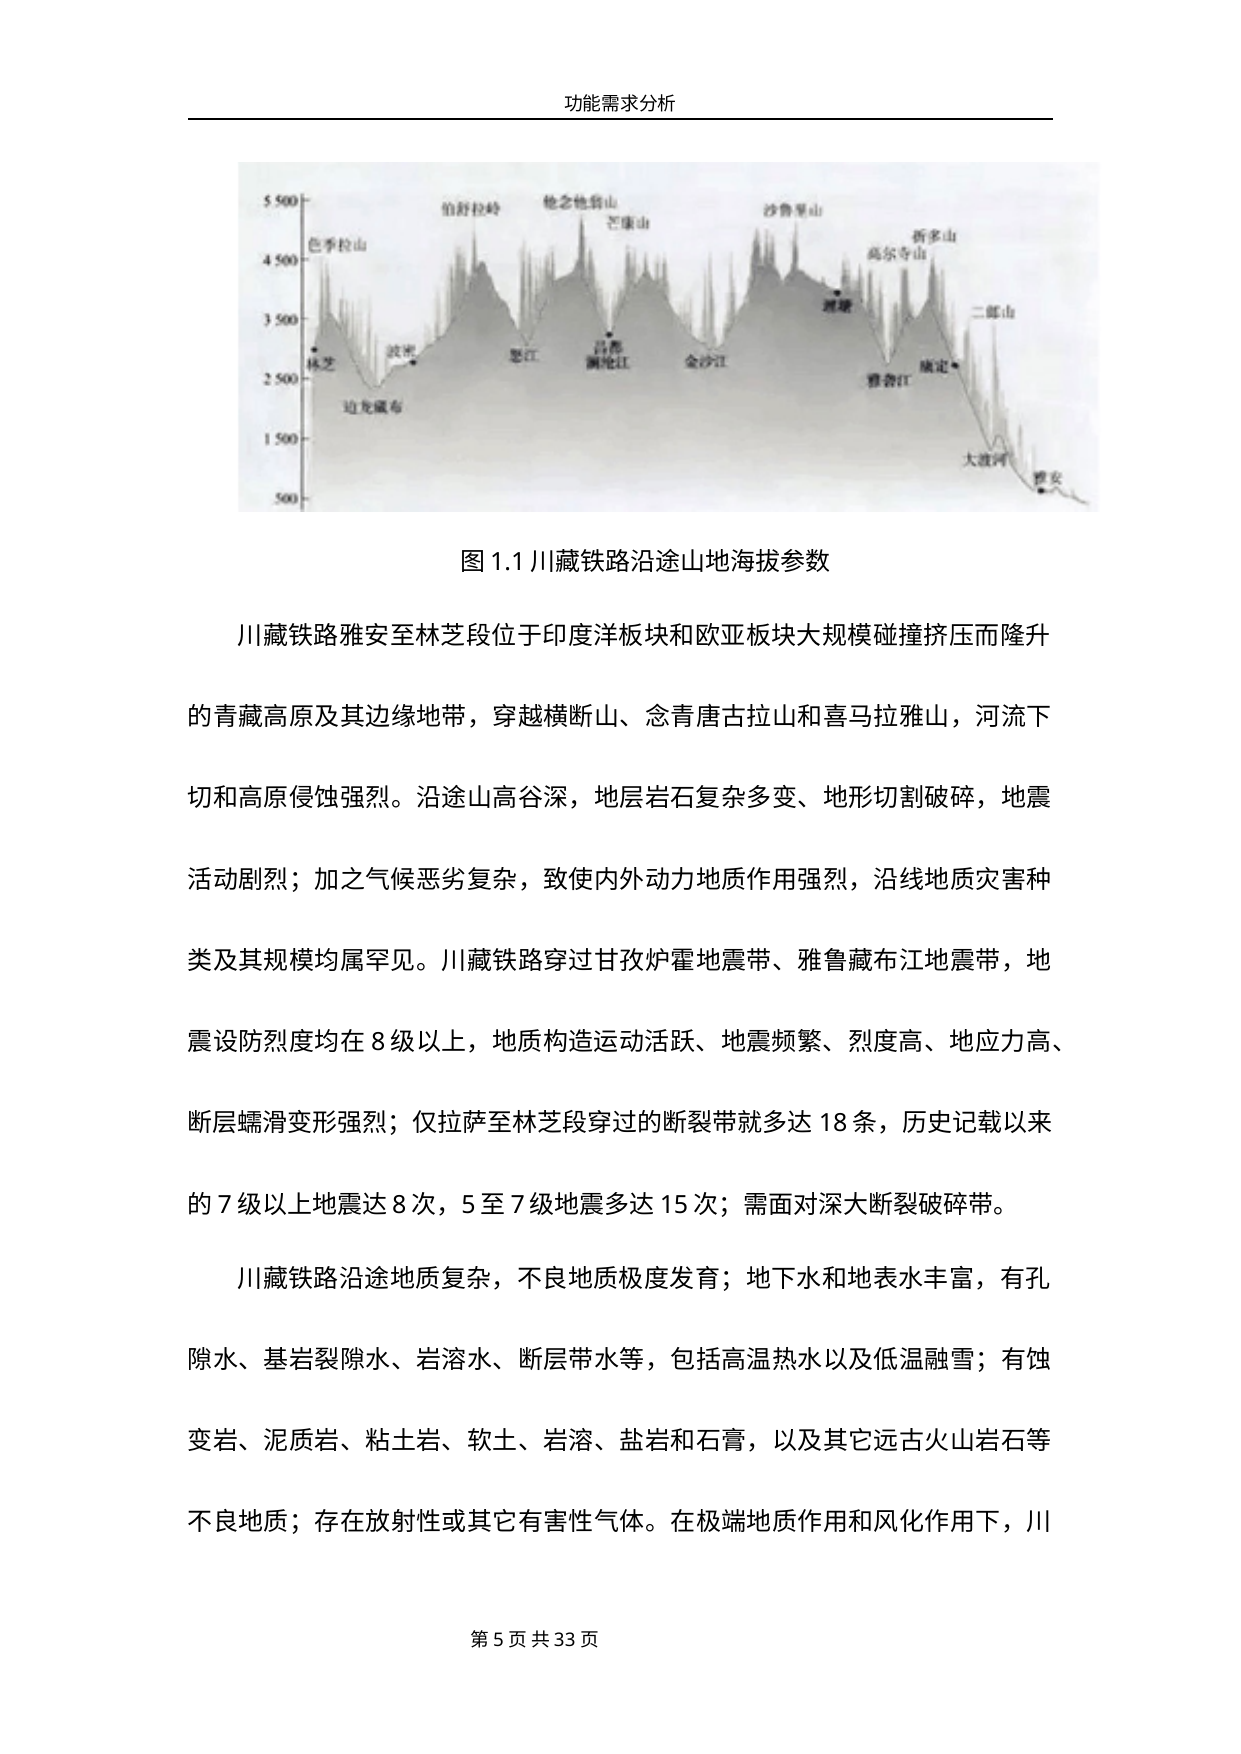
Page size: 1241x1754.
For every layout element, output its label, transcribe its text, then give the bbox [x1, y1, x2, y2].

text 川藏铁路雅安至林芝段位于印度洋板块和欧亚板块大规模碰撞挤压而隆升的青藏高原及其边缘地带，穿越横断山、念青唐古拉山和喜马拉雅山，河流下切和高原侵蚀强烈。沿途山高谷深，地层岩石复杂多变、地形切割破碎，地震活动剧烈；加之气候恶劣复杂，致使内外动力地质作用强烈，沿线地质灾害种类及其规模均属罕见。川藏铁路穿过甘孜炉霍地震带、雅鲁藏布江地震带，地震设防烈度均在8级以上，地质构造运动活跃、地震频繁、烈度高、地应力高、断层蠕滑变形强烈；仅拉萨至林芝段穿过的断裂带就多达18条，历史记载以来的7级以上地震达8次，5至7级地震多达15次；需面对深大断裂破碎带。 [187, 601, 1053, 1235]
text 图1.1川藏铁路沿途山地海拔参数 [187, 527, 1053, 592]
picture [237, 162, 1102, 512]
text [187, 1244, 1053, 1552]
